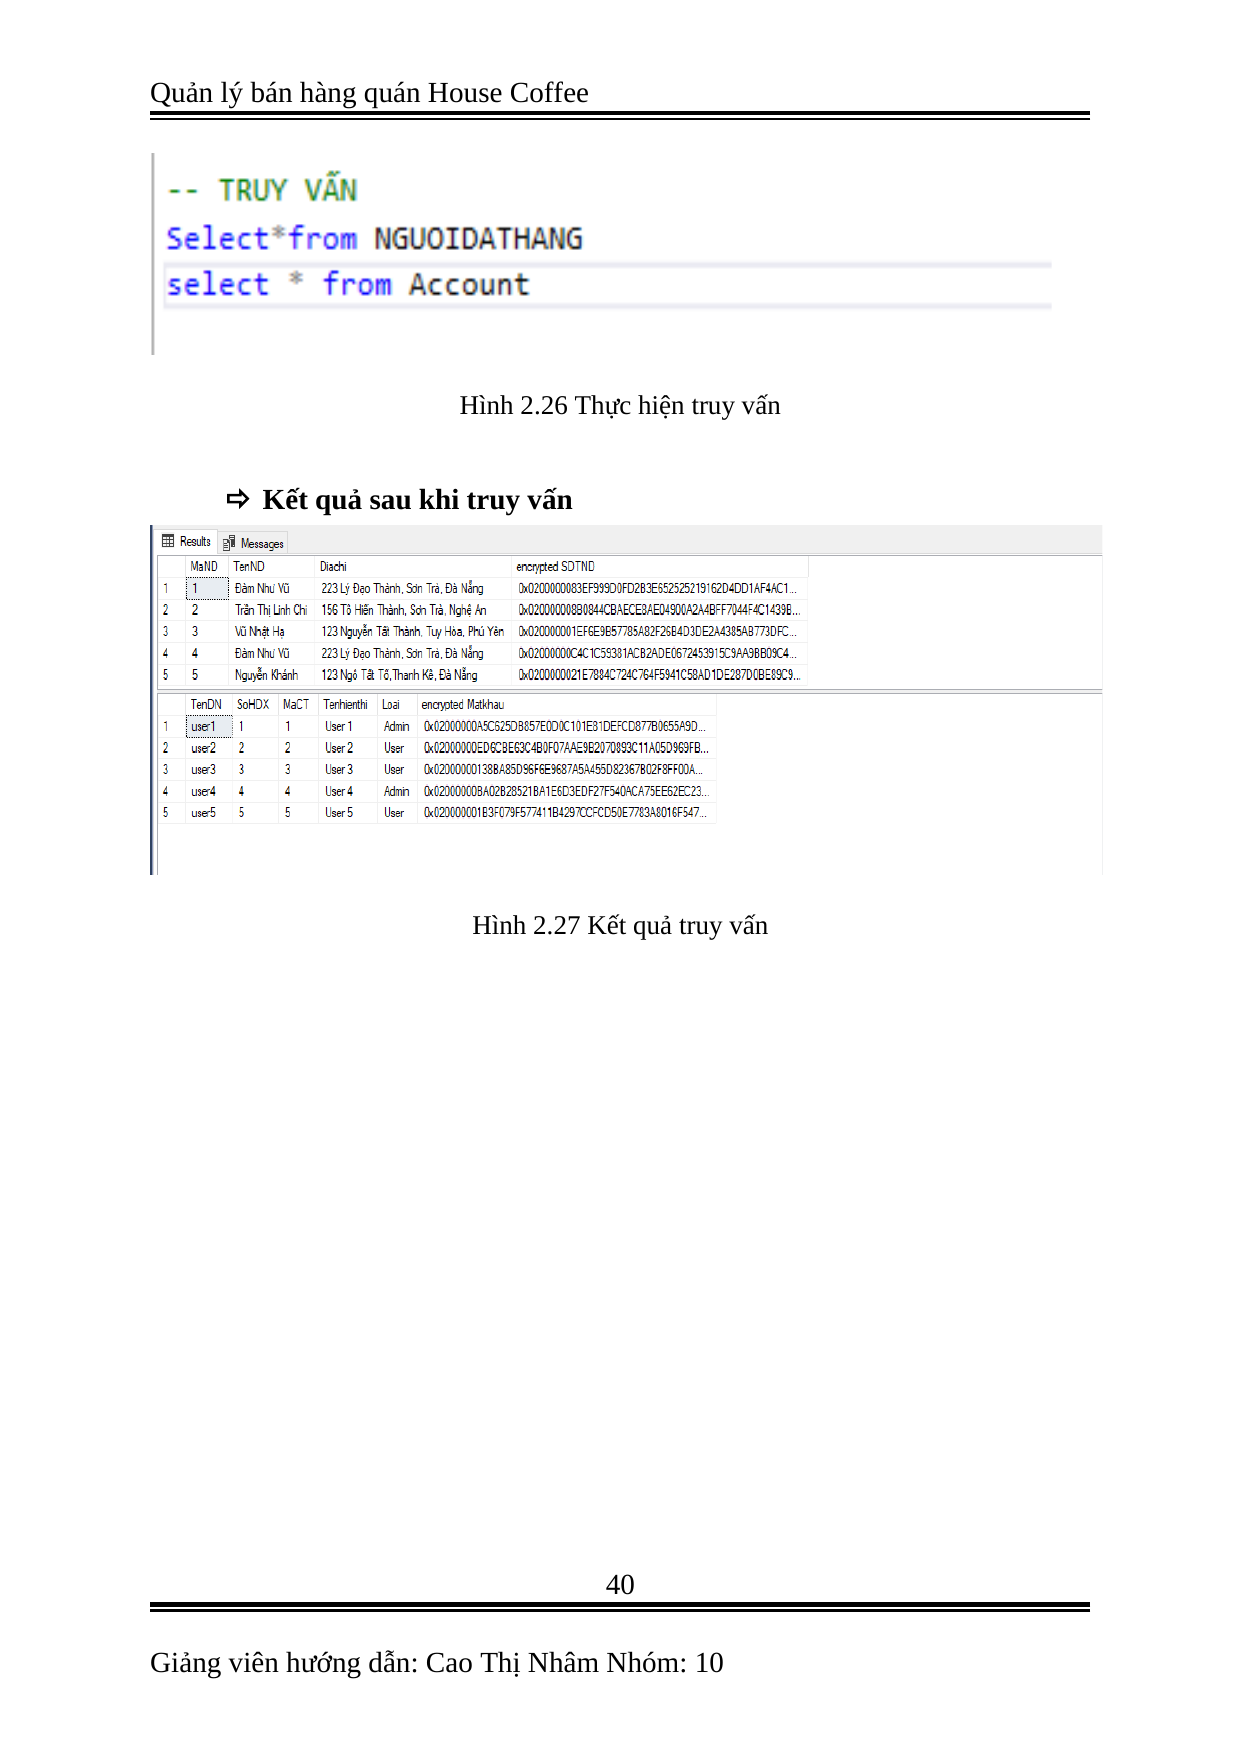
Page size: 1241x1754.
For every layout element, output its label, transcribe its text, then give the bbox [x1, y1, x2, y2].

list Kết quả sau khi truy vấn [225, 482, 1090, 515]
picture [150, 153, 1052, 355]
picture [150, 525, 1103, 875]
